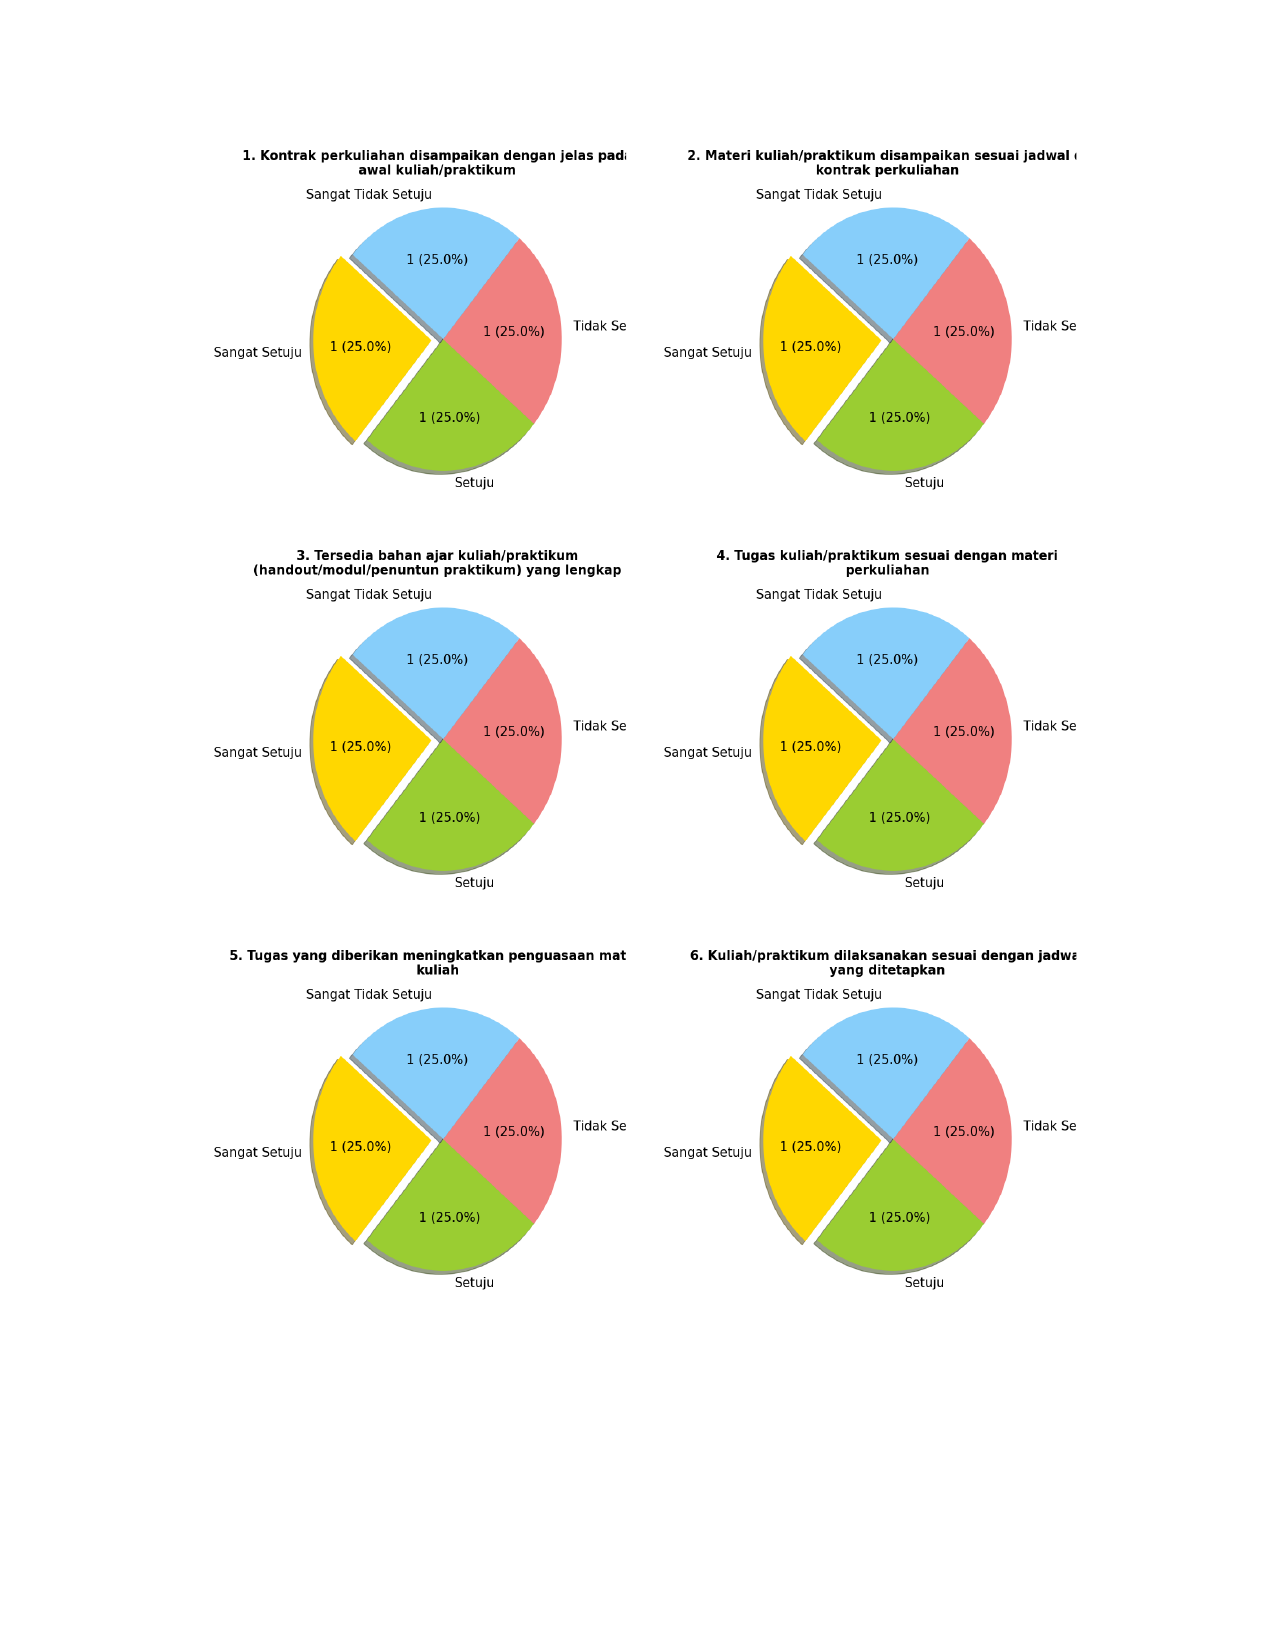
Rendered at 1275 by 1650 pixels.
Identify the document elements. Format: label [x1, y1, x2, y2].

table_cell [176, 550, 626, 949]
table_cell [176, 949, 626, 1349]
picture [206, 549, 627, 925]
table_header [176, 150, 626, 550]
table_header [626, 150, 1076, 550]
picture [656, 549, 1077, 925]
picture [656, 150, 1077, 525]
table_cell [626, 949, 1076, 1349]
picture [656, 949, 1077, 1325]
picture [206, 949, 627, 1325]
table_cell [626, 550, 1076, 949]
picture [206, 150, 627, 525]
